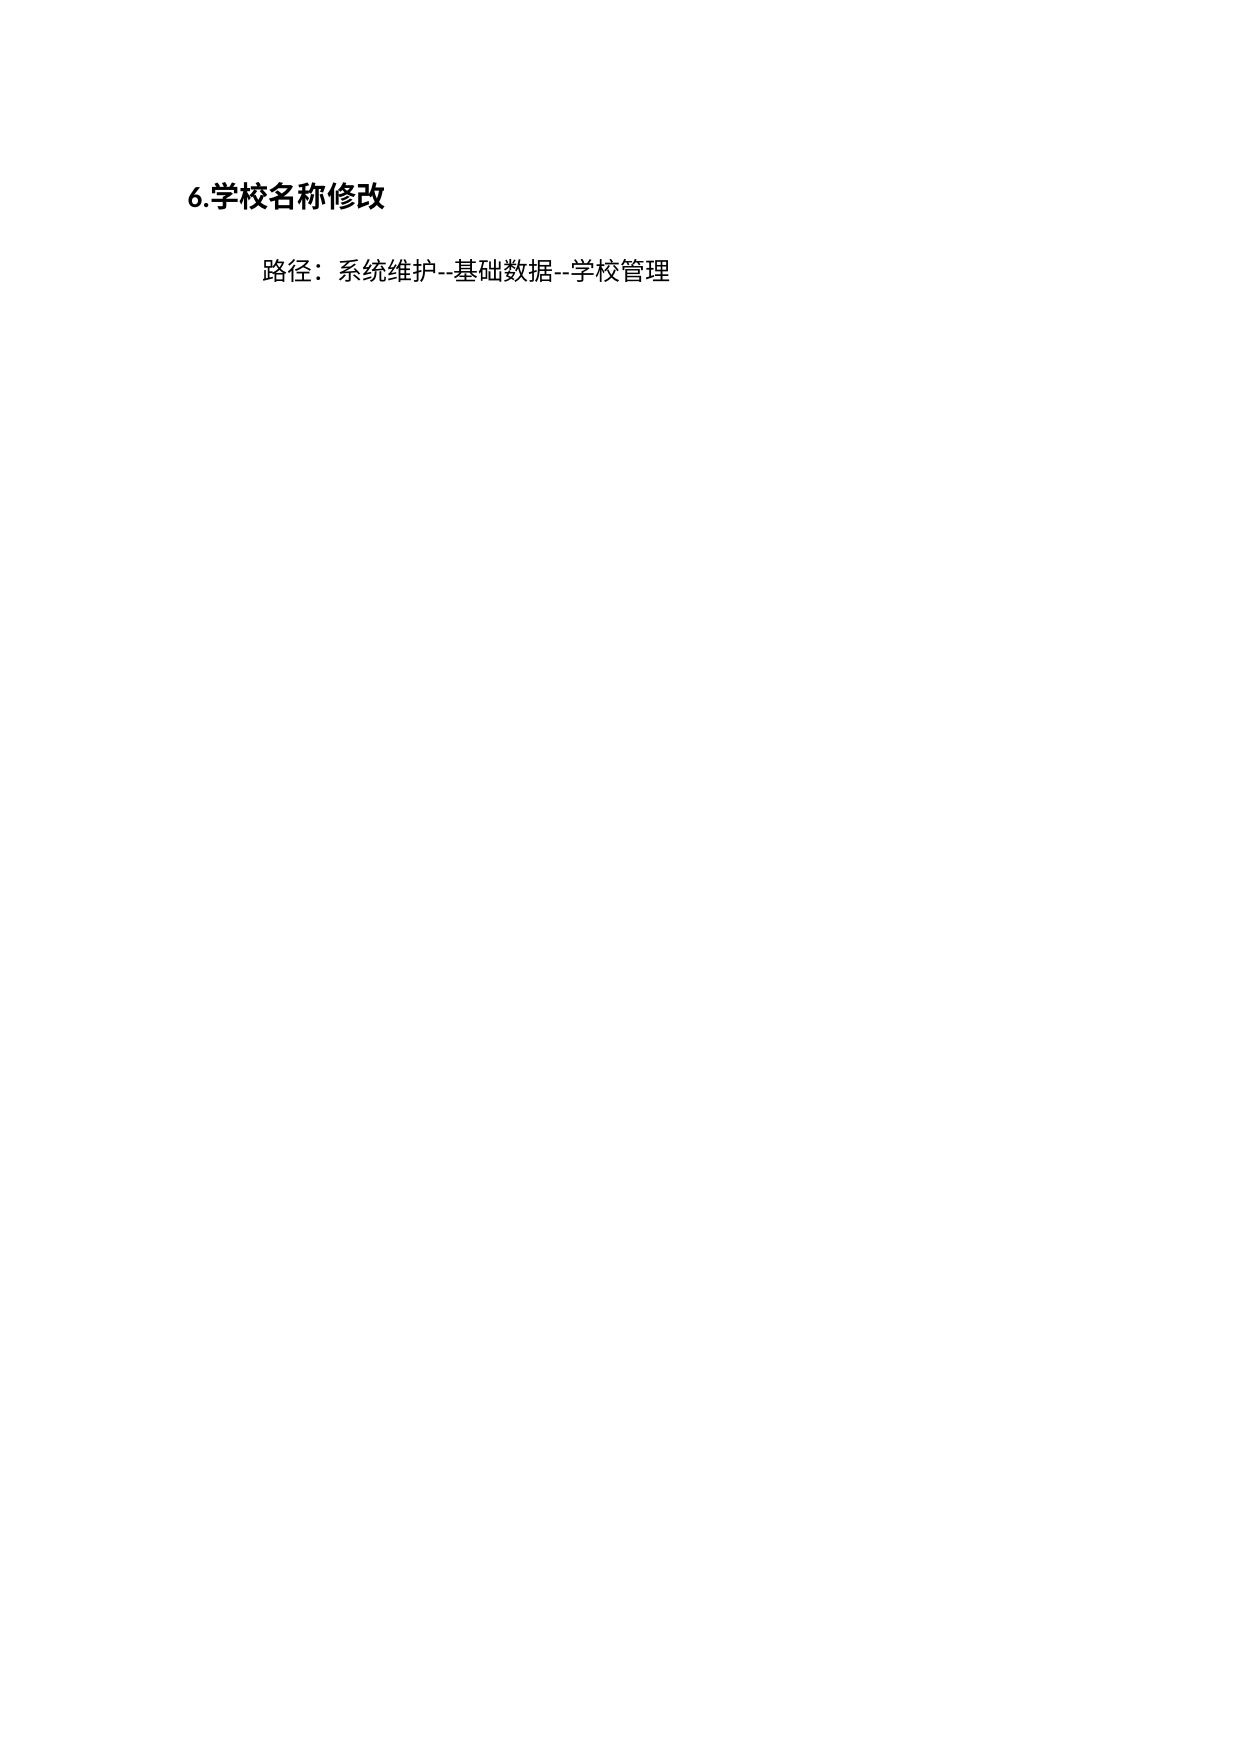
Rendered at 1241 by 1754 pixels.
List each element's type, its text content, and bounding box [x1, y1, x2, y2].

list 路径：系统维护--基础数据--学校管理 [187, 237, 1053, 302]
subtitle 6.学校名称修改 [187, 162, 1053, 227]
